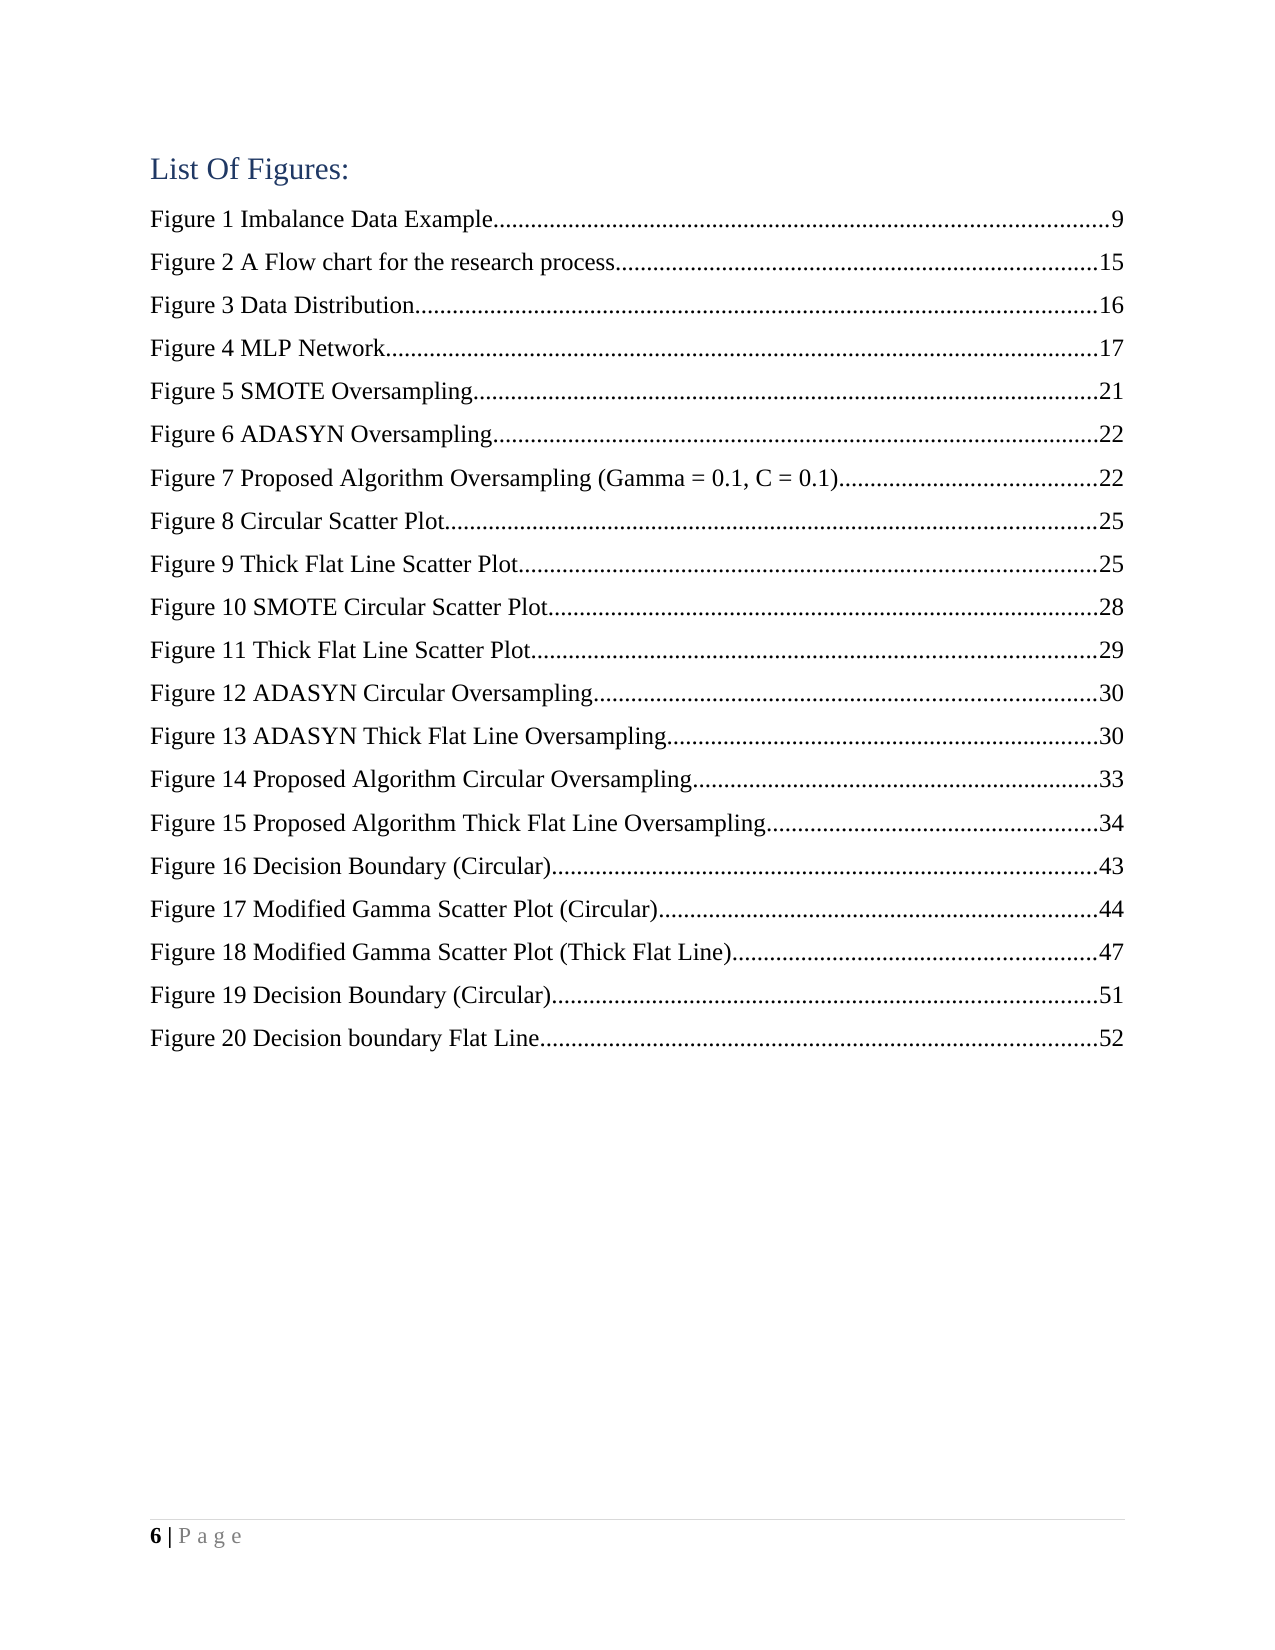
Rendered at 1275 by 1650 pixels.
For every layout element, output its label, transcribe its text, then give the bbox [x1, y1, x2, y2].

text Figure 2 A Flow chart for the research process 15 [150, 247, 1125, 276]
text Figure 20 Decision boundary Flat Line 52 [150, 1023, 1125, 1052]
text Figure 10 SMOTE Circular Scatter Plot 28 [150, 592, 1125, 621]
text Figure 6 ADASYN Oversampling 22 [150, 419, 1125, 448]
text Figure 11 Thick Flat Line Scatter Plot 29 [150, 635, 1125, 664]
text Figure 3 Data Distribution 16 [150, 290, 1125, 319]
text Figure 1 Imbalance Data Example 9 [150, 204, 1125, 233]
text Figure 14 Proposed Algorithm Circular Oversampling 33 [150, 764, 1125, 793]
text List Of Figures: [150, 150, 1125, 186]
text Figure 5 SMOTE Oversampling 21 [150, 376, 1125, 405]
text Figure 13 ADASYN Thick Flat Line Oversampling 30 [150, 721, 1125, 750]
text Figure 16 Decision Boundary (Circular) 43 [150, 851, 1125, 879]
text Figure 17 Modified Gamma Scatter Plot (Circular) 44 [150, 894, 1125, 923]
text Figure 4 MLP Network 17 [150, 333, 1125, 362]
text Figure 18 Modified Gamma Scatter Plot (Thick Flat Line) 47 [150, 937, 1125, 966]
text Figure 9 Thick Flat Line Scatter Plot 25 [150, 549, 1125, 578]
text Figure 8 Circular Scatter Plot 25 [150, 506, 1125, 534]
text Figure 15 Proposed Algorithm Thick Flat Line Oversampling 34 [150, 808, 1125, 836]
text Figure 19 Decision Boundary (Circular) 51 [150, 980, 1125, 1009]
text Figure 7 Proposed Algorithm Oversampling (Gamma = 0.1, C = 0.1) 22 [150, 463, 1125, 491]
text Figure 12 ADASYN Circular Oversampling 30 [150, 678, 1125, 707]
